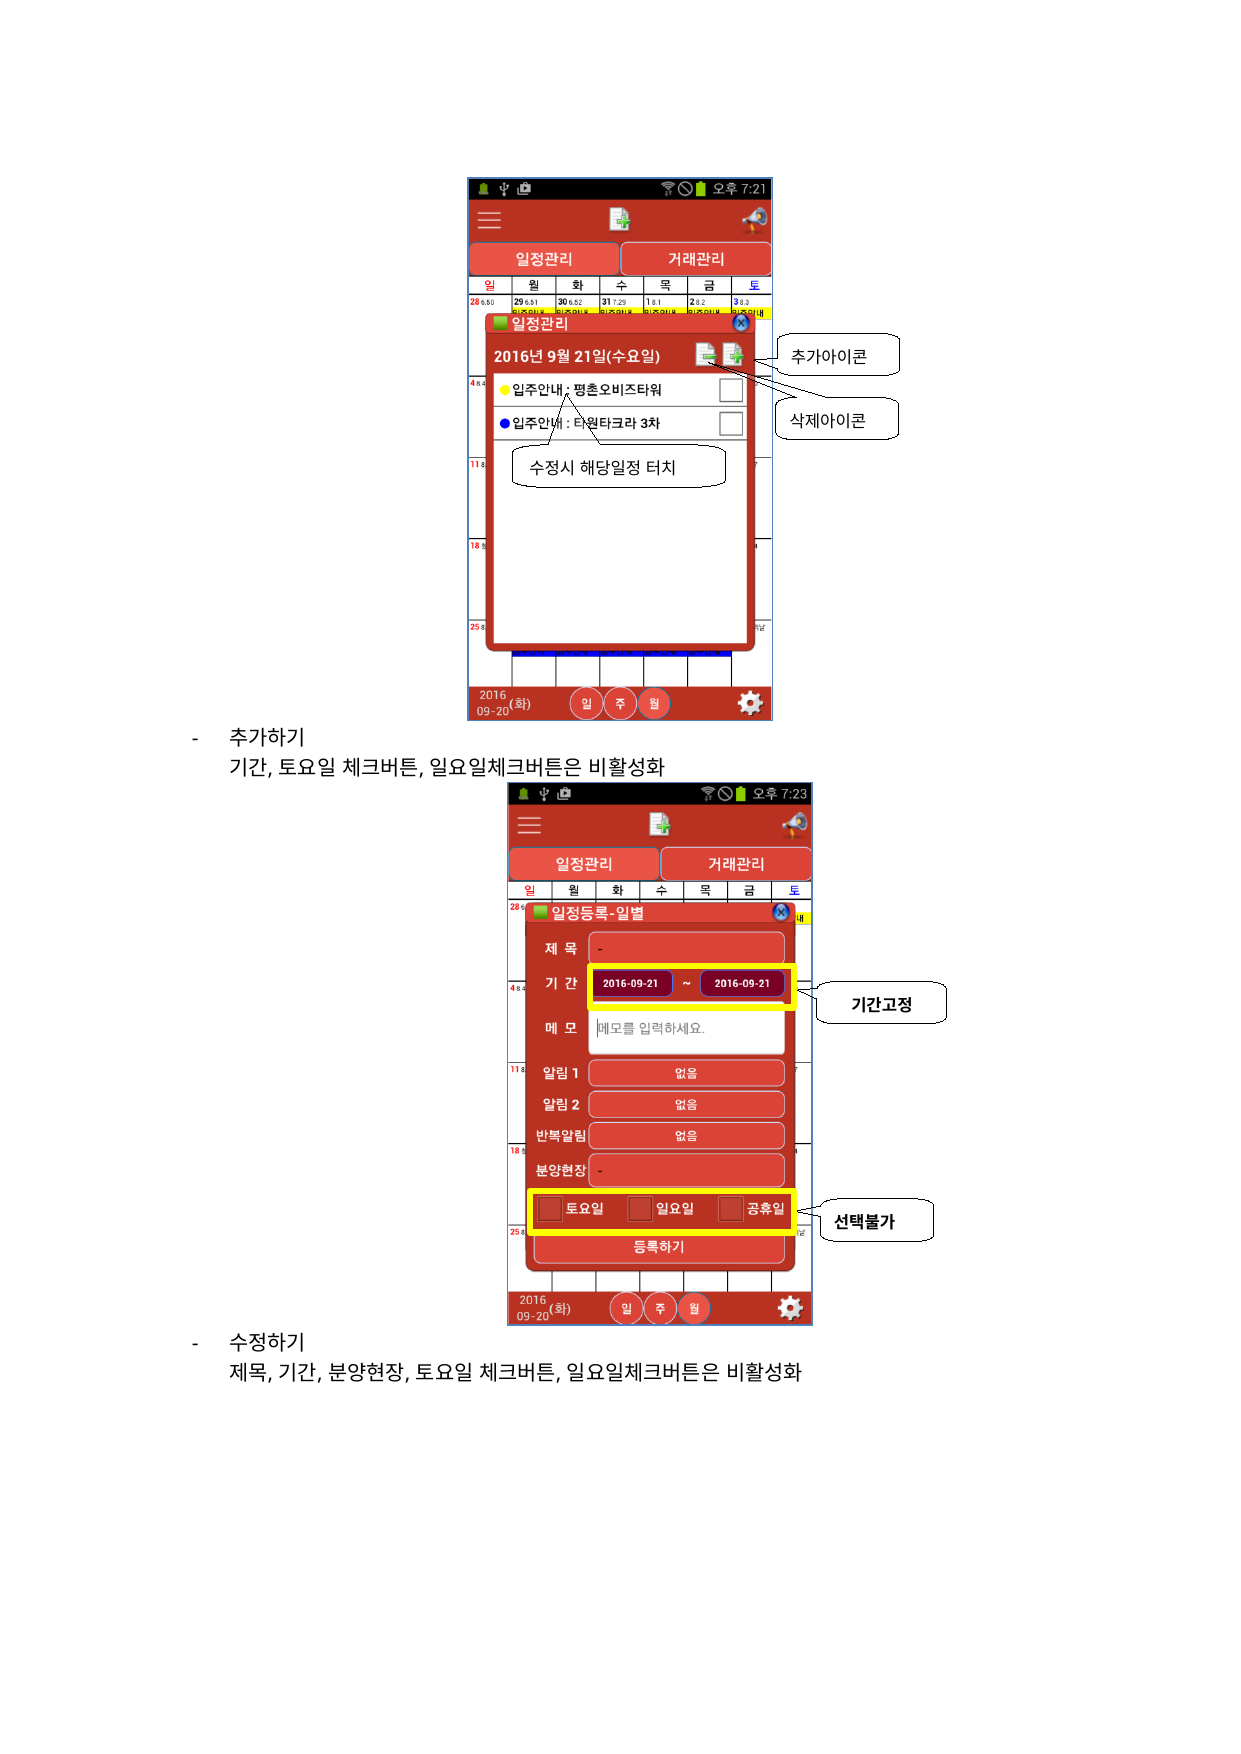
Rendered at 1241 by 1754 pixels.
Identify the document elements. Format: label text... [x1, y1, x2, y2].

list 수정하기 [192, 1326, 1090, 1356]
picture [533, 1194, 791, 1229]
list 기간, 토요일 체크버튼, 일요일체크버튼은 비활성화 [229, 752, 1090, 782]
picture [593, 969, 791, 1004]
list 제목, 기간, 분양현장, 토요일 체크버튼, 일요일체크버튼은 비활성화 [229, 1356, 1090, 1387]
list 추가하기 [192, 721, 1090, 752]
picture [508, 783, 811, 1324]
picture [469, 179, 772, 720]
